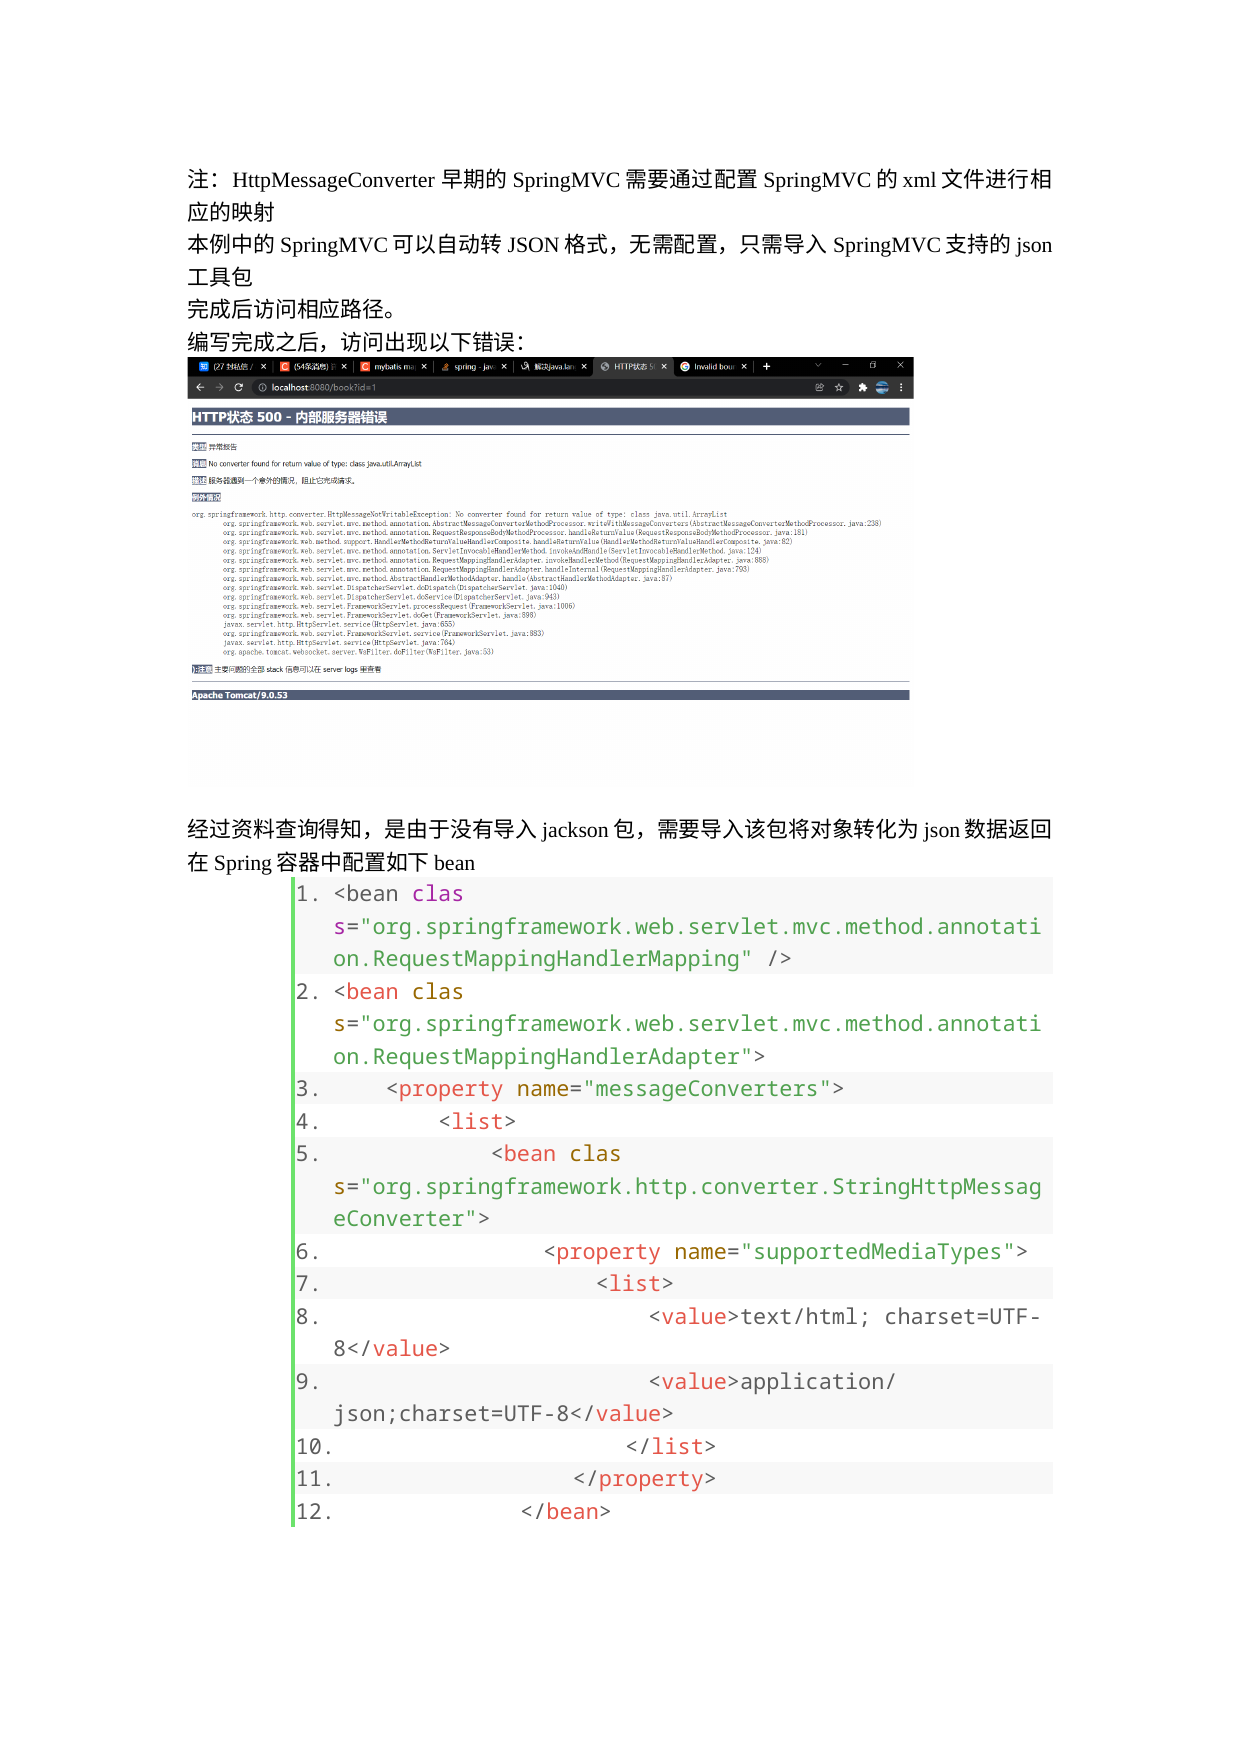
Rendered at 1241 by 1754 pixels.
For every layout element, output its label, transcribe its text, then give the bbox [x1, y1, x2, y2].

list <value>text/html; charset=UTF-8</value> [295, 1299, 1053, 1364]
list <property name="messageConverters"> [295, 1072, 1053, 1104]
list <list> [295, 1104, 1053, 1137]
list <list> [295, 1267, 1053, 1299]
picture [187, 357, 914, 787]
list <bean class="org.springframework.web.servlet.mvc.method.annotation.RequestMappingHandlerAdapter"> [295, 974, 1053, 1072]
list </property> [295, 1462, 1053, 1494]
text 经过资料查询得知，是由于没有导入jackson包，需要导入该包将对象转化为json数据返回 [187, 812, 1053, 844]
text 完成后访问相应路径。 [187, 292, 1053, 324]
list <property name="supportedMediaTypes"> [295, 1234, 1053, 1267]
list </list> [295, 1429, 1053, 1462]
text 编写完成之后，访问出现以下错误： [187, 324, 1053, 357]
list </bean> [295, 1494, 1053, 1527]
text 注：HttpMessageConverter 早期的SpringMVC需要通过配置SpringMVC的xml文件进行相应的映射 [187, 162, 1053, 227]
list <bean class="org.springframework.web.servlet.mvc.method.annotation.RequestMappingHandlerMapping" /> [295, 877, 1053, 974]
text 本例中的SpringMVC可以自动转JSON格式，无需配置，只需导入SpringMVC支持的json工具包 [187, 227, 1053, 292]
list <bean class="org.springframework.http.converter.StringHttpMessageConverter"> [295, 1137, 1053, 1234]
list <value>application/json;charset=UTF-8</value> [295, 1364, 1053, 1429]
text 在Spring容器中配置如下bean [187, 844, 1053, 877]
